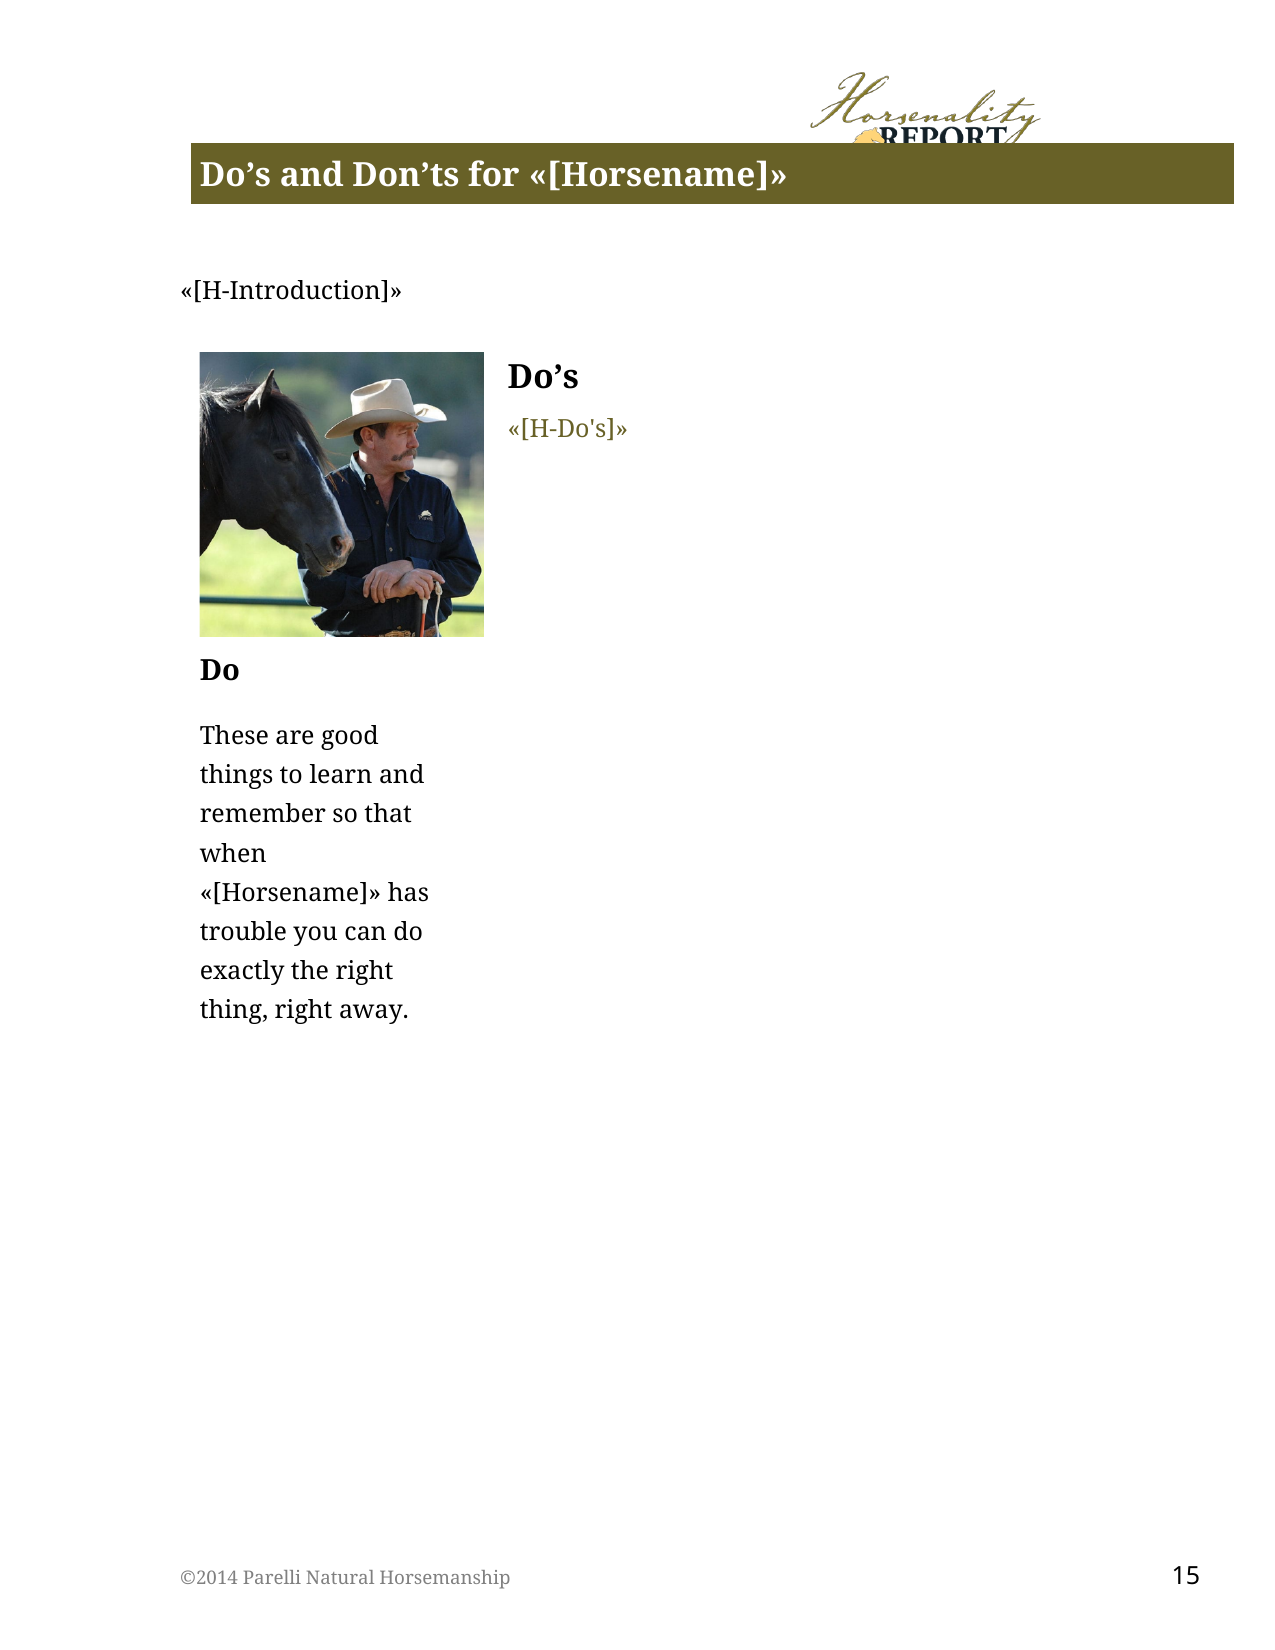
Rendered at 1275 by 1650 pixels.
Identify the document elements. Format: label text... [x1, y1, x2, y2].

table_header Do These are good things to learn and remember so that when «[Horsename]» has trouble you can do exactly the right thing, right away. [191, 344, 499, 1038]
picture [199, 352, 484, 637]
table_header Do’s and Don’ts for «[Horsename]» [191, 143, 1234, 204]
table_header Do’s «[H-Do's]» [499, 344, 1234, 1038]
text «[H-Introduction]» [180, 273, 1200, 307]
picture [803, 68, 1042, 143]
